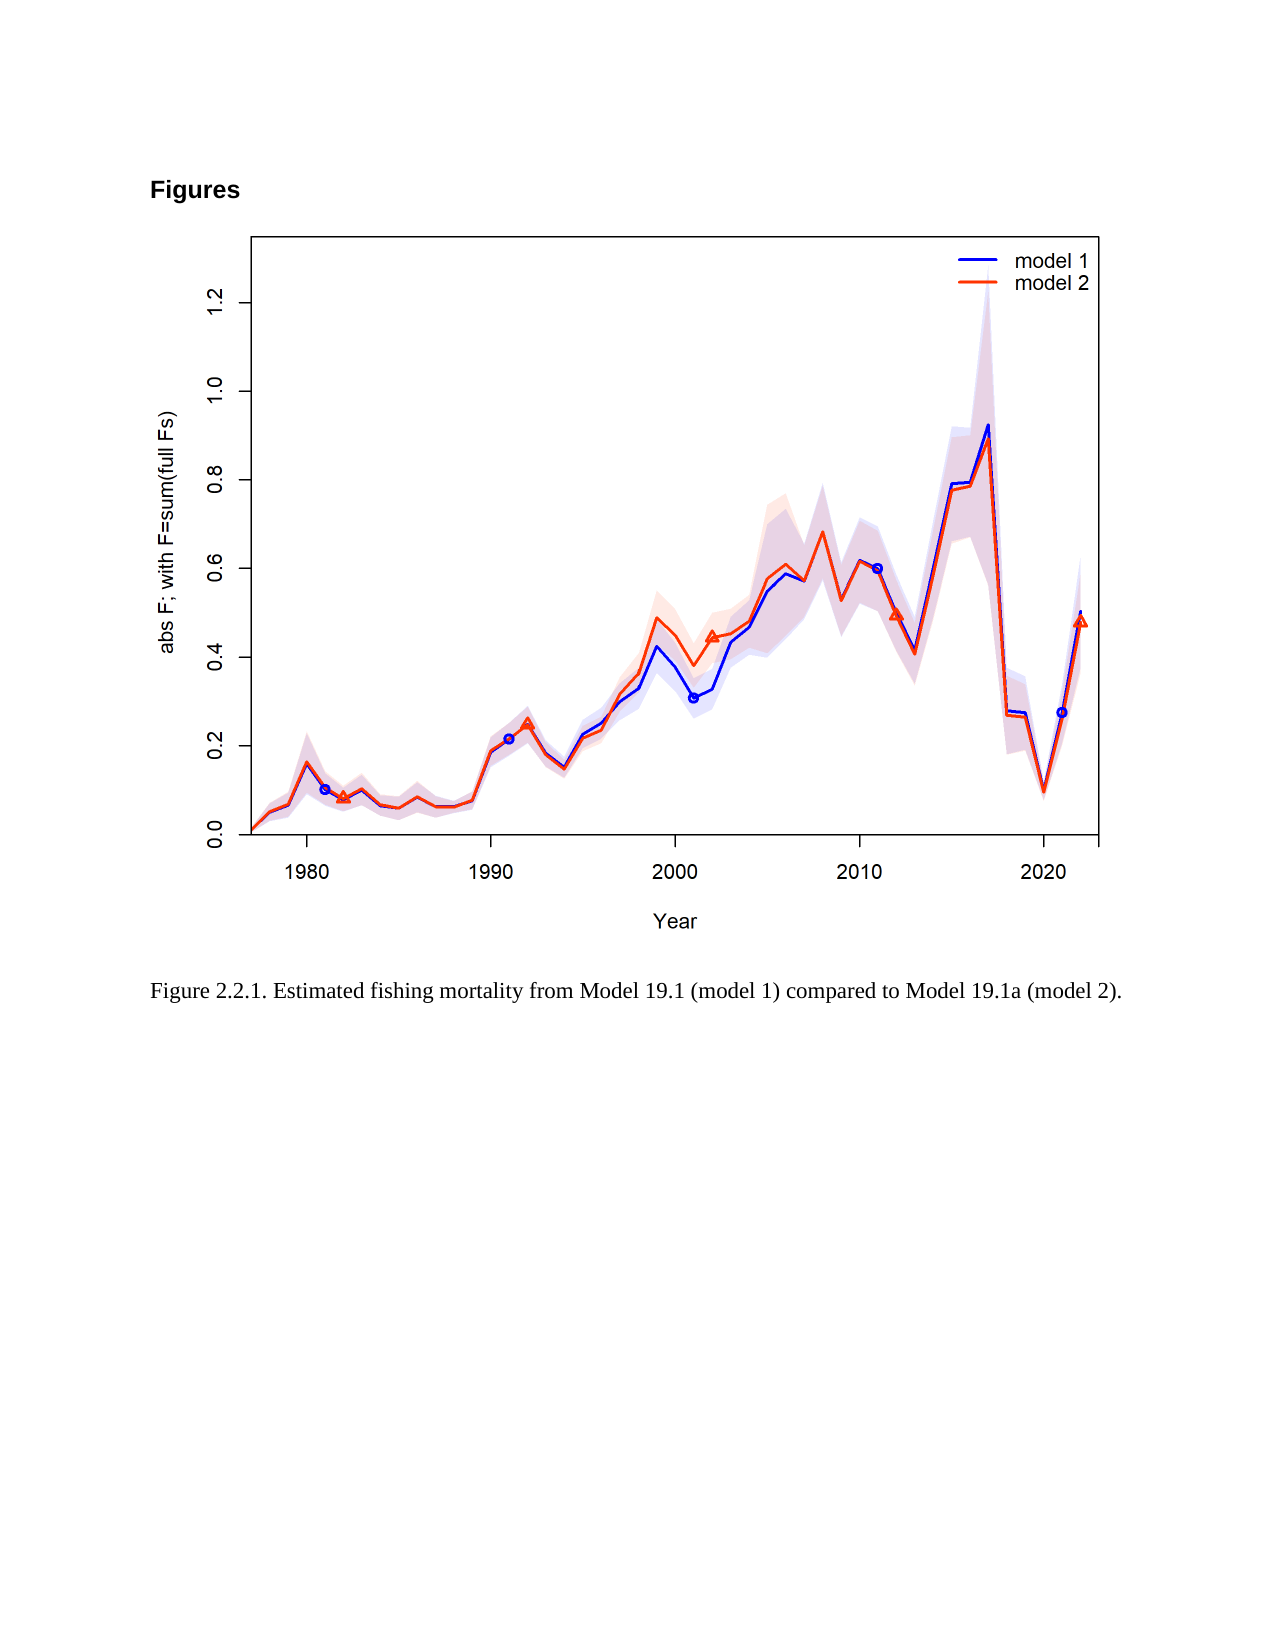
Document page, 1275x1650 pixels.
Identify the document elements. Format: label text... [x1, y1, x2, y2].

subtitle Figure 2.2.1. Estimated fishing mortality from Model 19.1 (model 1) compared to Model 19.1a (model 2). [150, 977, 1125, 1003]
subtitle Figures [150, 175, 1125, 204]
picture [150, 210, 1125, 960]
